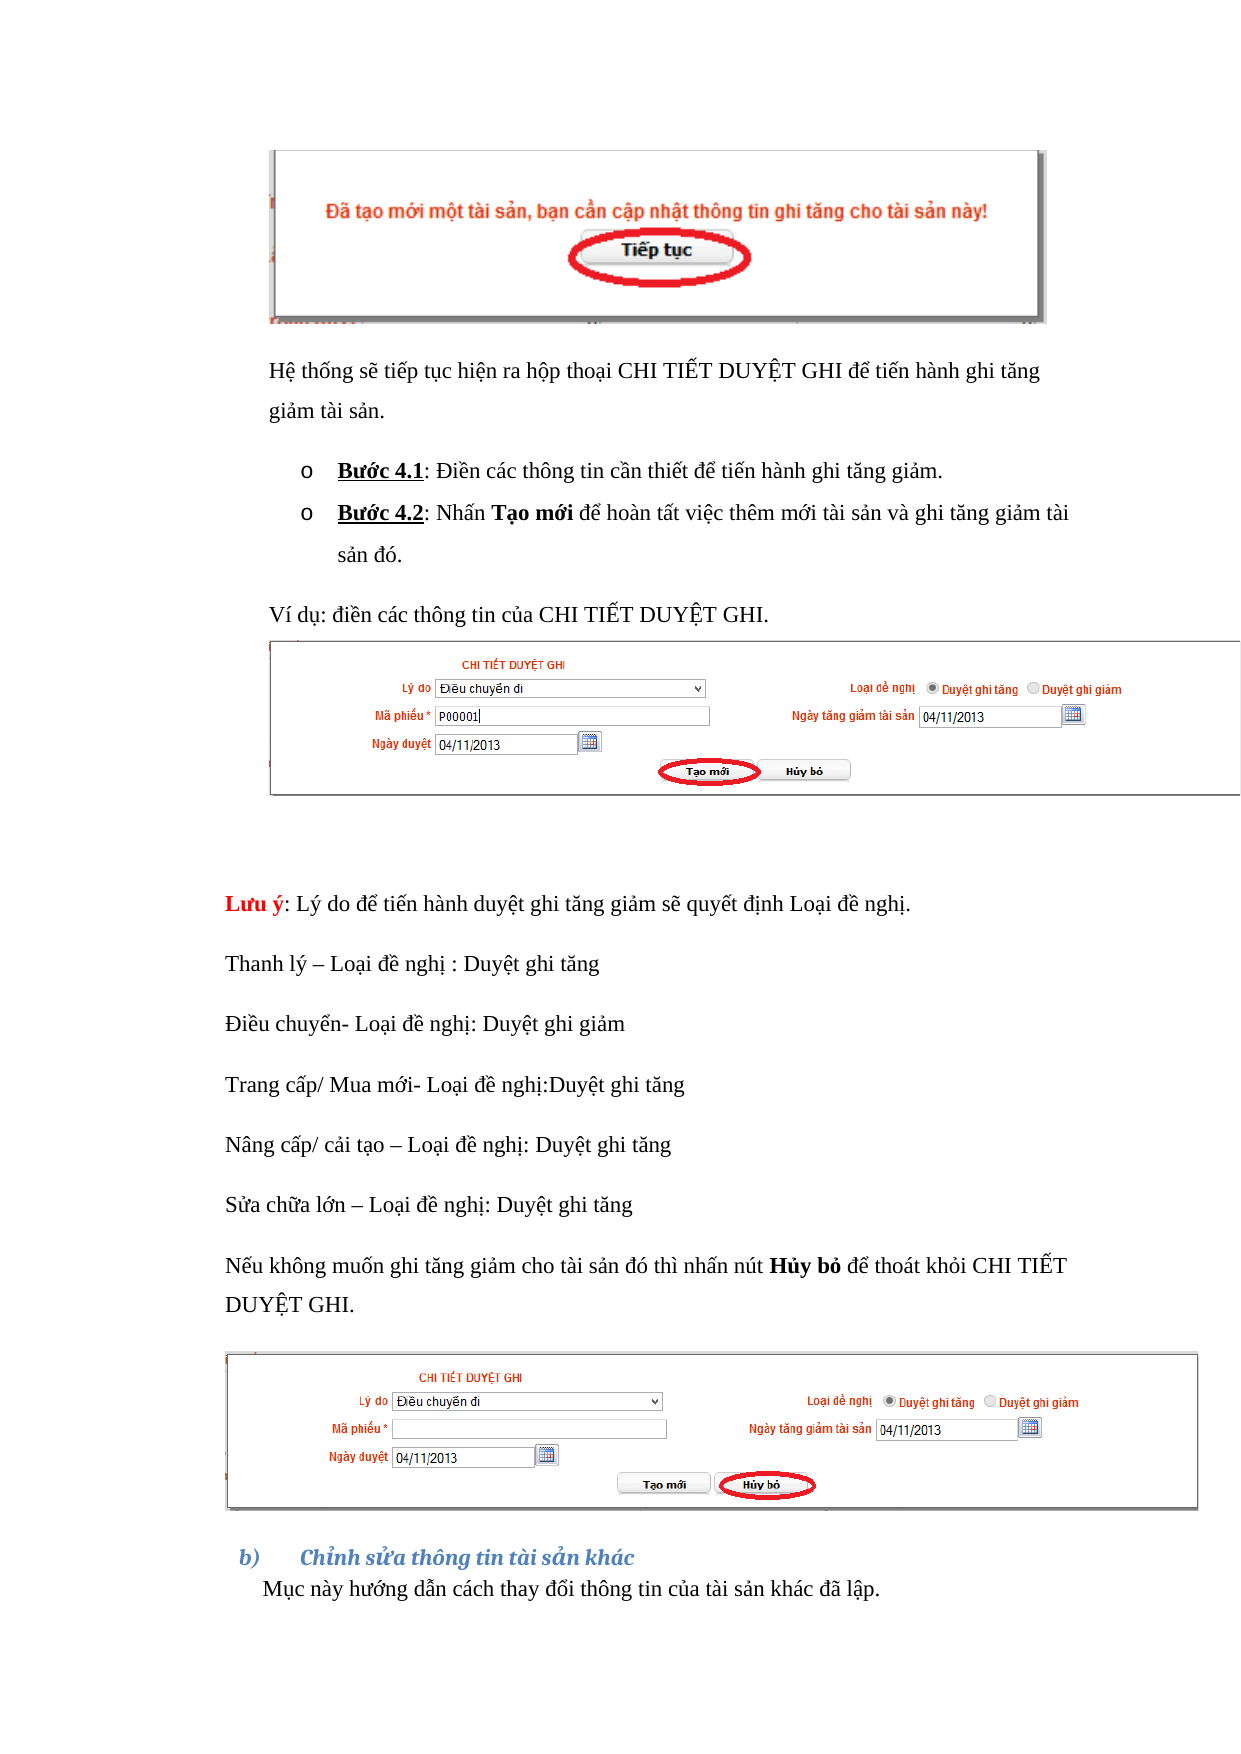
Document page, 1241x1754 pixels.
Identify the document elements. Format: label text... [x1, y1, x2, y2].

picture [268, 640, 1241, 796]
list Mục này hướng dẫn cách thay đổi thông tin của tài sản khác đã lập. [262, 1575, 1090, 1601]
text Điều chuyển- Loại đề nghị: Duyệt ghi giảm [225, 1011, 1090, 1037]
list Bước 4.2: Nhấn Tạo mới để hoàn tất việc thêm mới tài sản và ghi tăng giảm tài sản đó. [300, 499, 1090, 567]
picture [268, 150, 1047, 324]
text Ví dụ: điền các thông tin của CHI TIẾT DUYỆT GHI. [269, 601, 1090, 640]
text Hệ thống sẽ tiếp tục hiện ra hộp thoại CHI TIẾT DUYỆT GHI để tiến hành ghi tăng giảm tài sản. [269, 357, 1090, 423]
text Nếu không muốn ghi tăng giảm cho tài sản đó thì nhấn nút Hủy bỏ để thoát khỏi CHI TIẾT DUYỆT GHI. [225, 1252, 1090, 1318]
text Lưu ý: Lý do để tiến hành duyệt ghi tăng giảm sẽ quyết định Loại đề nghị. [225, 890, 1090, 916]
text Trang cấp/ Mua mới- Loại đề nghị:Duyệt ghi tăng [225, 1071, 1090, 1097]
subtitle Chỉnh sửa thông tin tài sản khác [239, 1545, 1090, 1571]
list Bước 4.1: Điền các thông tin cần thiết để tiến hành ghi tăng giảm. [300, 457, 1090, 485]
text Sửa chữa lớn – Loại đề nghị: Duyệt ghi tăng [225, 1191, 1090, 1218]
picture [225, 1351, 1199, 1511]
text Nâng cấp/ cải tạo – Loại đề nghị: Duyệt ghi tăng [225, 1131, 1090, 1157]
text Thanh lý – Loại đề nghị : Duyệt ghi tăng [225, 950, 1090, 977]
